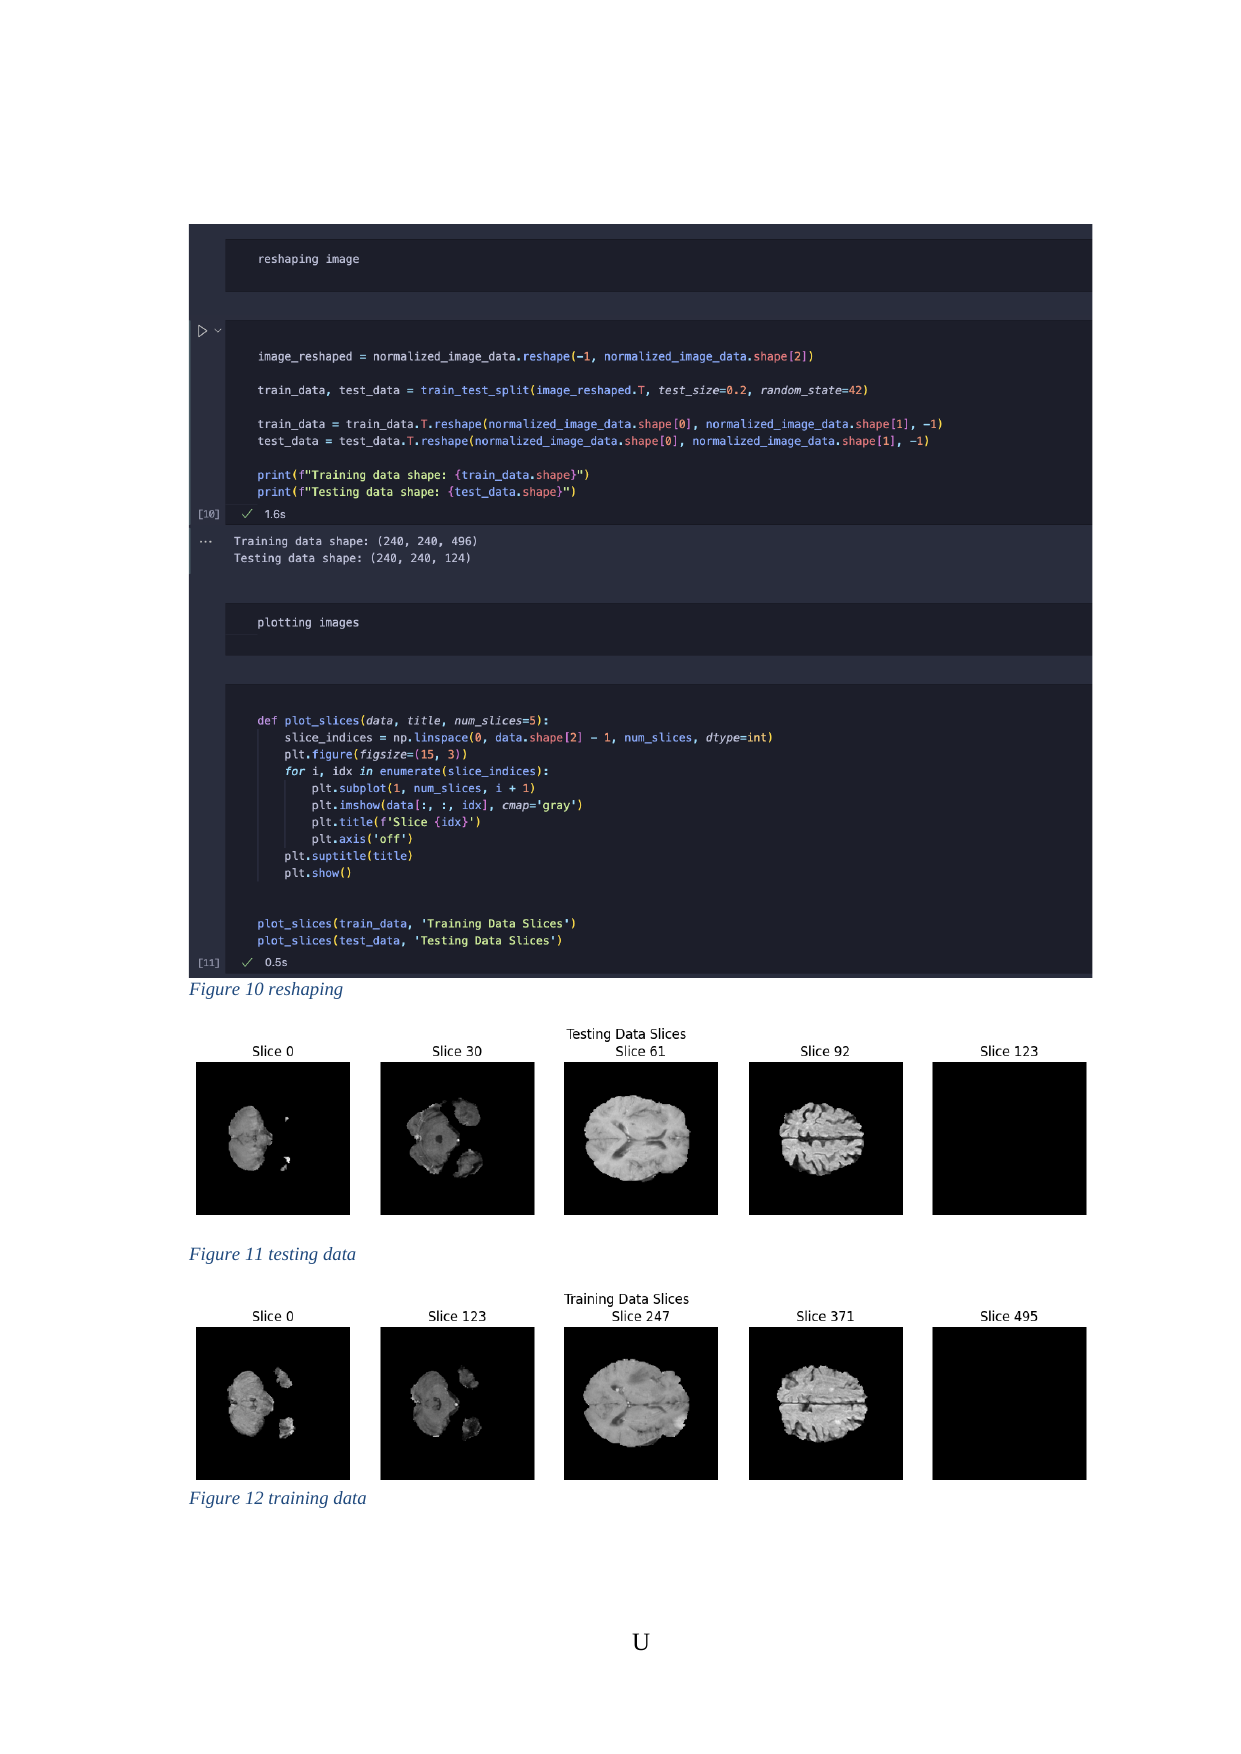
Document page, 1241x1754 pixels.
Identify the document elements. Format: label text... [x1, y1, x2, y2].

picture [188, 224, 1093, 978]
text Figure 11 testing data [189, 1243, 1092, 1264]
picture [188, 1020, 1093, 1222]
text Figure 10 reshaping [189, 978, 1092, 999]
picture [188, 1285, 1093, 1487]
text Figure 12 training data [189, 1487, 1092, 1509]
